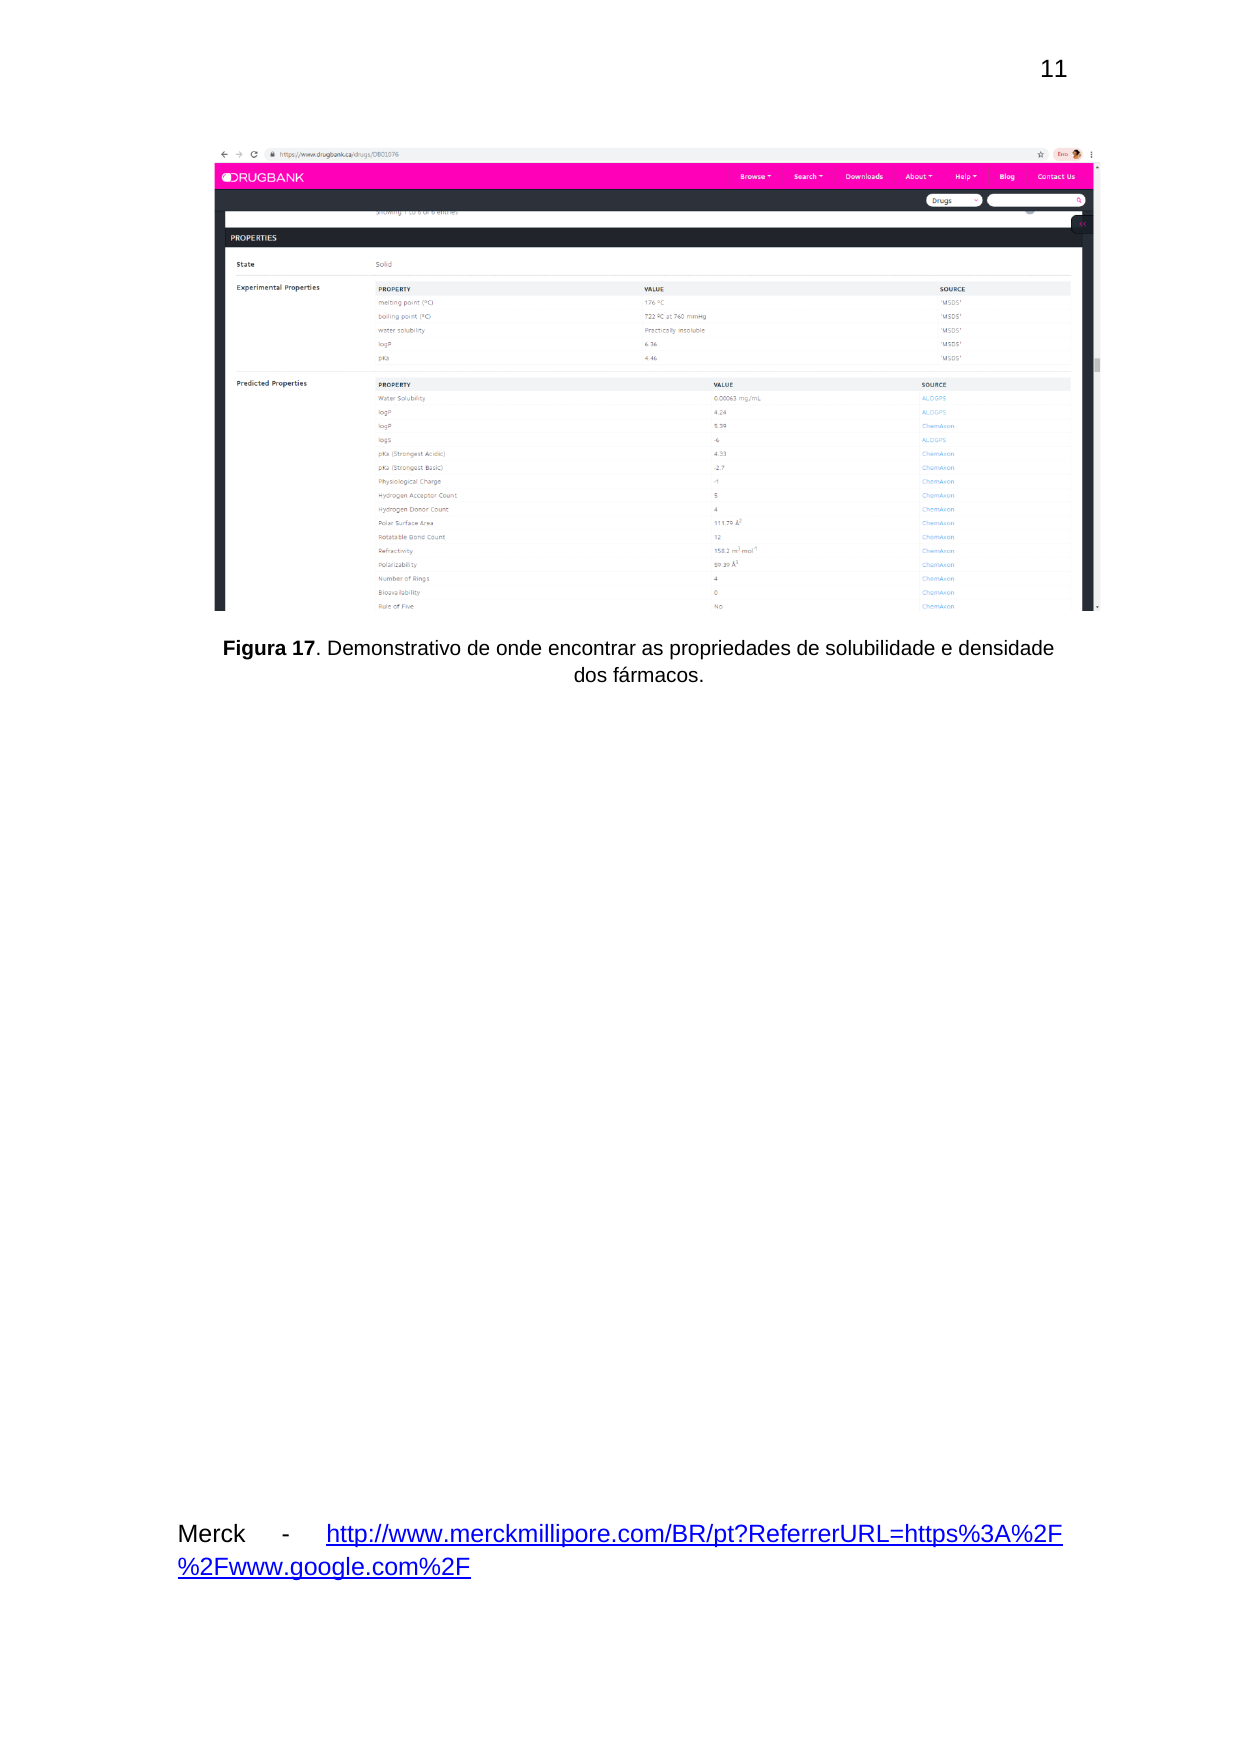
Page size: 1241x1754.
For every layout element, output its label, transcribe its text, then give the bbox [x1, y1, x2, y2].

picture [214, 147, 1101, 611]
text Figura 17. Demonstrativo de onde encontrar as propriedades de solubilidade e densidade dos fármacos. [215, 636, 1063, 687]
text Merck - http://www.merckmillipore.com/BR/pt?ReferrerURL=https%3A%2F%2Fwww.google.com%2F [177, 1519, 1063, 1581]
